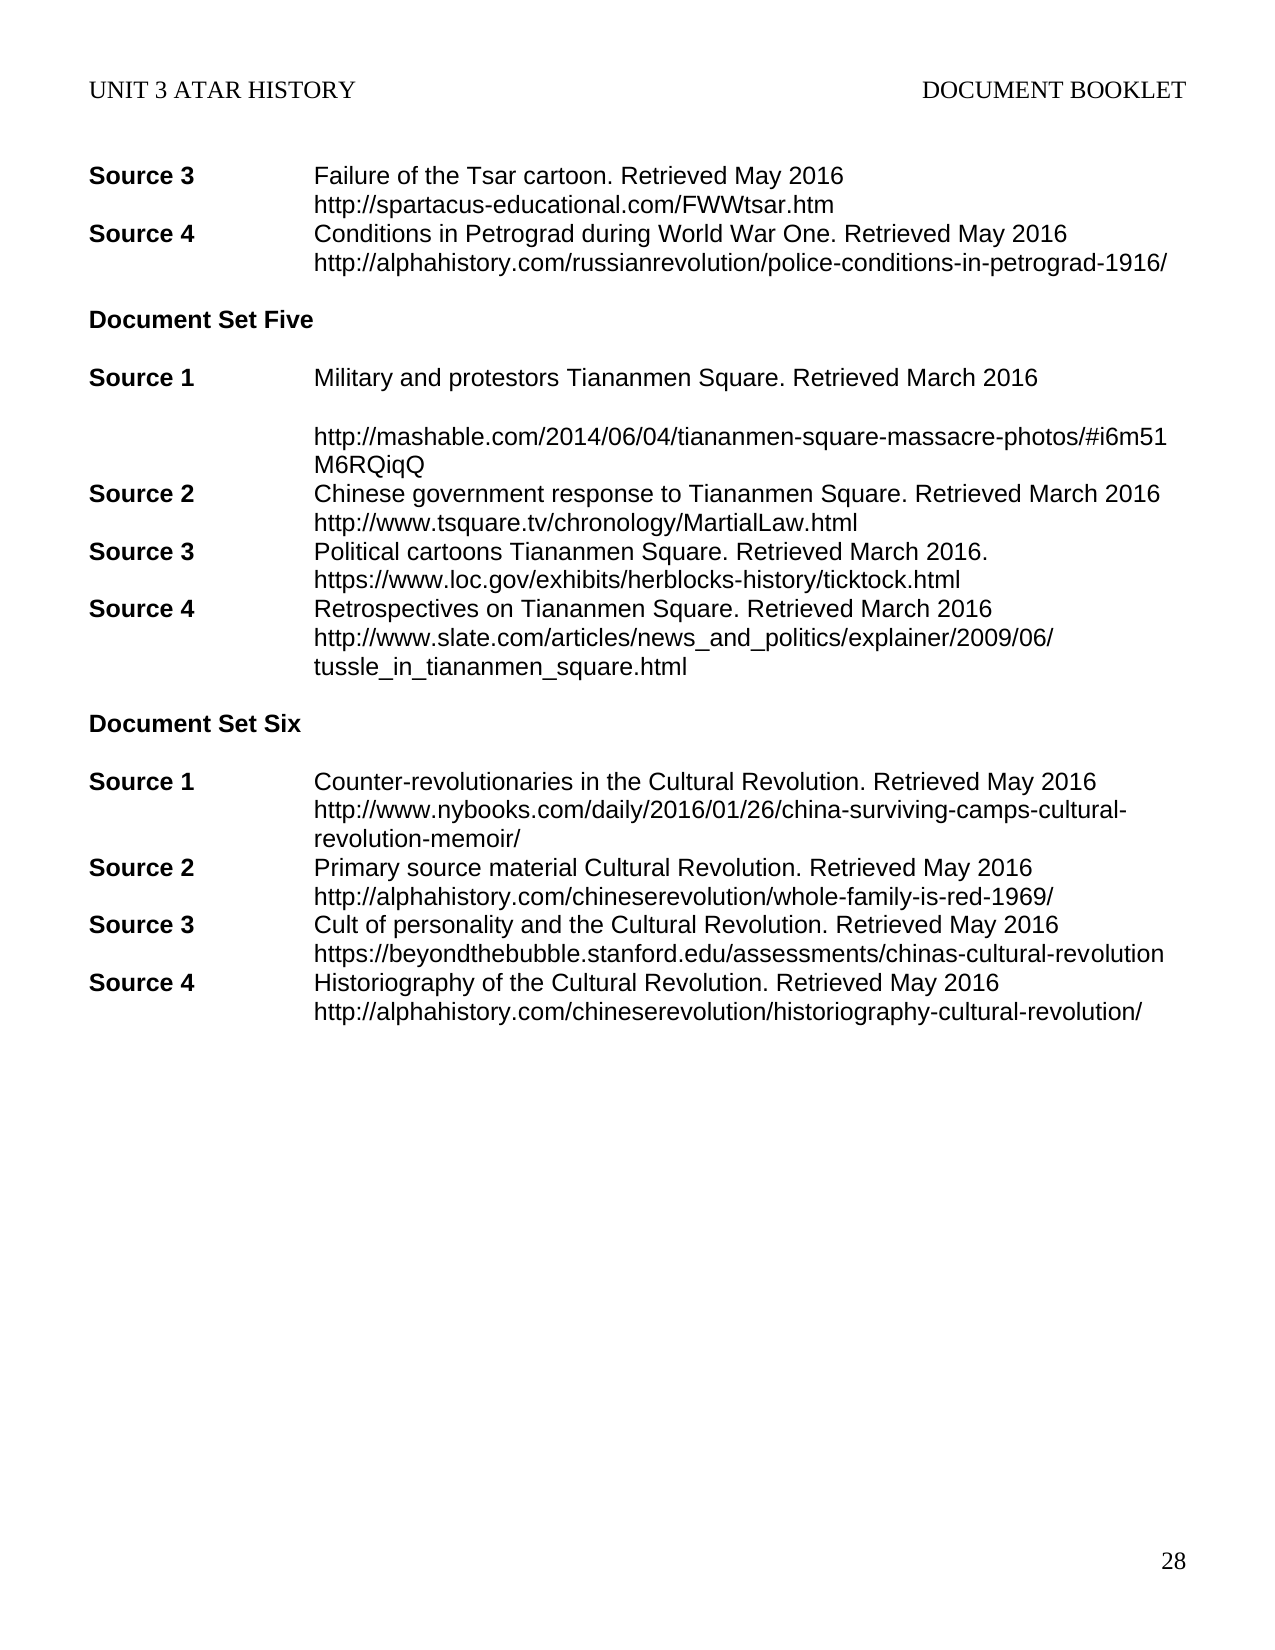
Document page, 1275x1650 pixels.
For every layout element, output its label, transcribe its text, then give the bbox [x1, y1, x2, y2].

text http://www.tsquare.tv/chronology/MartialLaw.html [89, 508, 1186, 537]
text Source 4 Conditions in Petrograd during World War One. Retrieved May 2016 [89, 219, 1186, 247]
text http://spartacus-educational.com/FWWtsar.htm [239, 190, 1186, 219]
text Source 2 Primary source material Cultural Revolution. Retrieved May 2016 [89, 853, 1186, 882]
text Source 3 Cult of personality and the Cultural Revolution. Retrieved May 2016 https://beyondthebubble.stanford.edu/assessments/chinas-cultural-revolution [89, 911, 1186, 968]
text http://alphahistory.com/chineserevolution/whole-family-is-red-1969/ [89, 882, 1186, 911]
text Source 4 Historiography of the Cultural Revolution. Retrieved May 2016 [89, 968, 1186, 997]
text Source 1 Counter-revolutionaries in the Cultural Revolution. Retrieved May 2016 [89, 767, 1186, 796]
text Document Set Five [89, 305, 1186, 334]
text Source 1 Military and protestors Tiananmen Square. Retrieved March 2016 [89, 362, 1186, 391]
text Source 4 Retrospectives on Tiananmen Square. Retrieved March 2016 [89, 594, 1186, 623]
text http://mashable.com/2014/06/04/tiananmen-square-massacre-photos/#i6m51M6RQiqQ [89, 391, 1186, 479]
text Source 3 Political cartoons Tiananmen Square. Retrieved March 2016. [89, 537, 1186, 566]
text Source 2 Chinese government response to Tiananmen Square. Retrieved March 2016 [89, 479, 1186, 508]
text http://alphahistory.com/chineserevolution/historiography-cultural-revolution/ [89, 997, 1186, 1026]
text http://alphahistory.com/russianrevolution/police-conditions-in-petrograd-1916/ [89, 247, 1186, 276]
text http://www.slate.com/articles/news_and_politics/explainer/2009/06/tussle_in_tiananmen_square.html [89, 623, 1186, 681]
text Source 3 Failure of the Tsar cartoon. Retrieved May 2016 [89, 161, 1186, 190]
text Document Set Six [89, 709, 1186, 738]
text http://www.nybooks.com/daily/2016/01/26/china-surviving-camps-cultural-revolution-memoir/ [314, 796, 1186, 853]
text https://www.loc.gov/exhibits/herblocks-history/ticktock.html [89, 566, 1186, 594]
